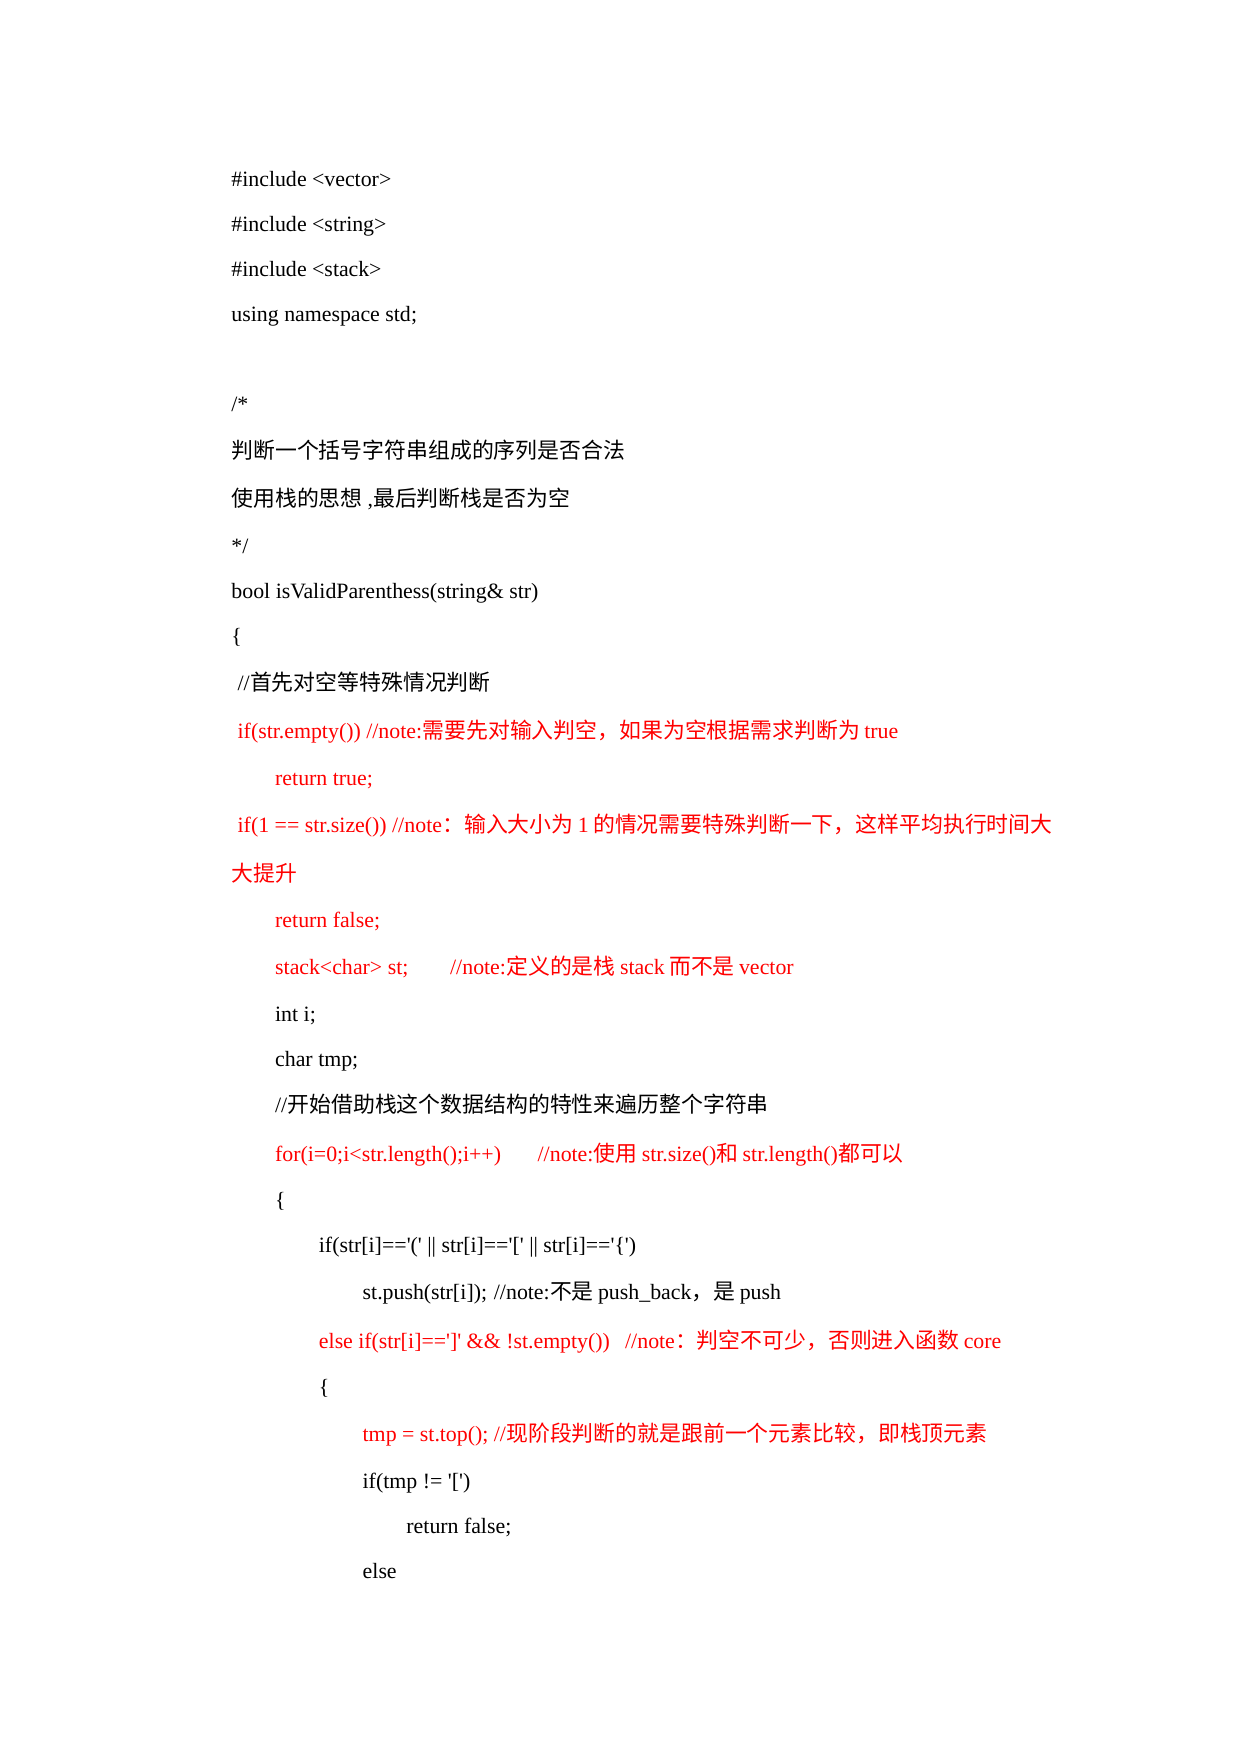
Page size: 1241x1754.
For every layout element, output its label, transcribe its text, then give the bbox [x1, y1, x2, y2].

text bool isValidParenthess(string& str) [231, 574, 1053, 607]
text { [231, 1371, 1053, 1403]
text #include <vector> [231, 162, 1053, 194]
text stack<char> st; //note:定义的是栈stack而不是vector [231, 948, 1053, 981]
text { [231, 1184, 1053, 1216]
text #include <string> [231, 207, 1053, 239]
text //开始借助栈这个数据结构的特性来遍历整个字符串 [231, 1087, 1053, 1119]
text char tmp; [231, 1042, 1053, 1074]
text /* [231, 387, 1053, 420]
text if(1 == str.size()) //note：输入大小为1的情况需要特殊判断一下，这样平均执行时间大大提升 [231, 806, 1053, 888]
text //首先对空等特殊情况判断 [231, 664, 1053, 697]
text int i; [231, 997, 1053, 1029]
text return false; [231, 903, 1053, 936]
text #include <stack> [231, 252, 1053, 285]
text */ [231, 529, 1053, 562]
text 使用栈的思想 ,最后判断栈是否为空 [231, 481, 1053, 513]
text return true; [231, 761, 1053, 794]
text using namespace std; [231, 297, 1053, 330]
text 判断一个括号字符串组成的序列是否合法 [231, 433, 1053, 465]
text st.push(str[i]); //note:不是push_back，是push [231, 1274, 1053, 1306]
text tmp = st.top(); //现阶段判断的就是跟前一个元素比较，即栈顶元素 [231, 1416, 1053, 1448]
text { [231, 619, 1053, 652]
text for(i=0;i<str.length();i++) //note:使用str.size()和str.length()都可以 [231, 1135, 1053, 1168]
text return false; [231, 1509, 1053, 1542]
text if(str.empty()) //note:需要先对输入判空，如果为空根据需求判断为true [231, 713, 1053, 745]
text else [231, 1554, 1053, 1587]
text if(str[i]=='(' || str[i]=='[' || str[i]=='{') [231, 1229, 1053, 1261]
text else if(str[i]==']' && !st.empty()) //note：判空不可少，否则进入函数core [231, 1322, 1053, 1355]
text if(tmp != '[') [231, 1464, 1053, 1497]
